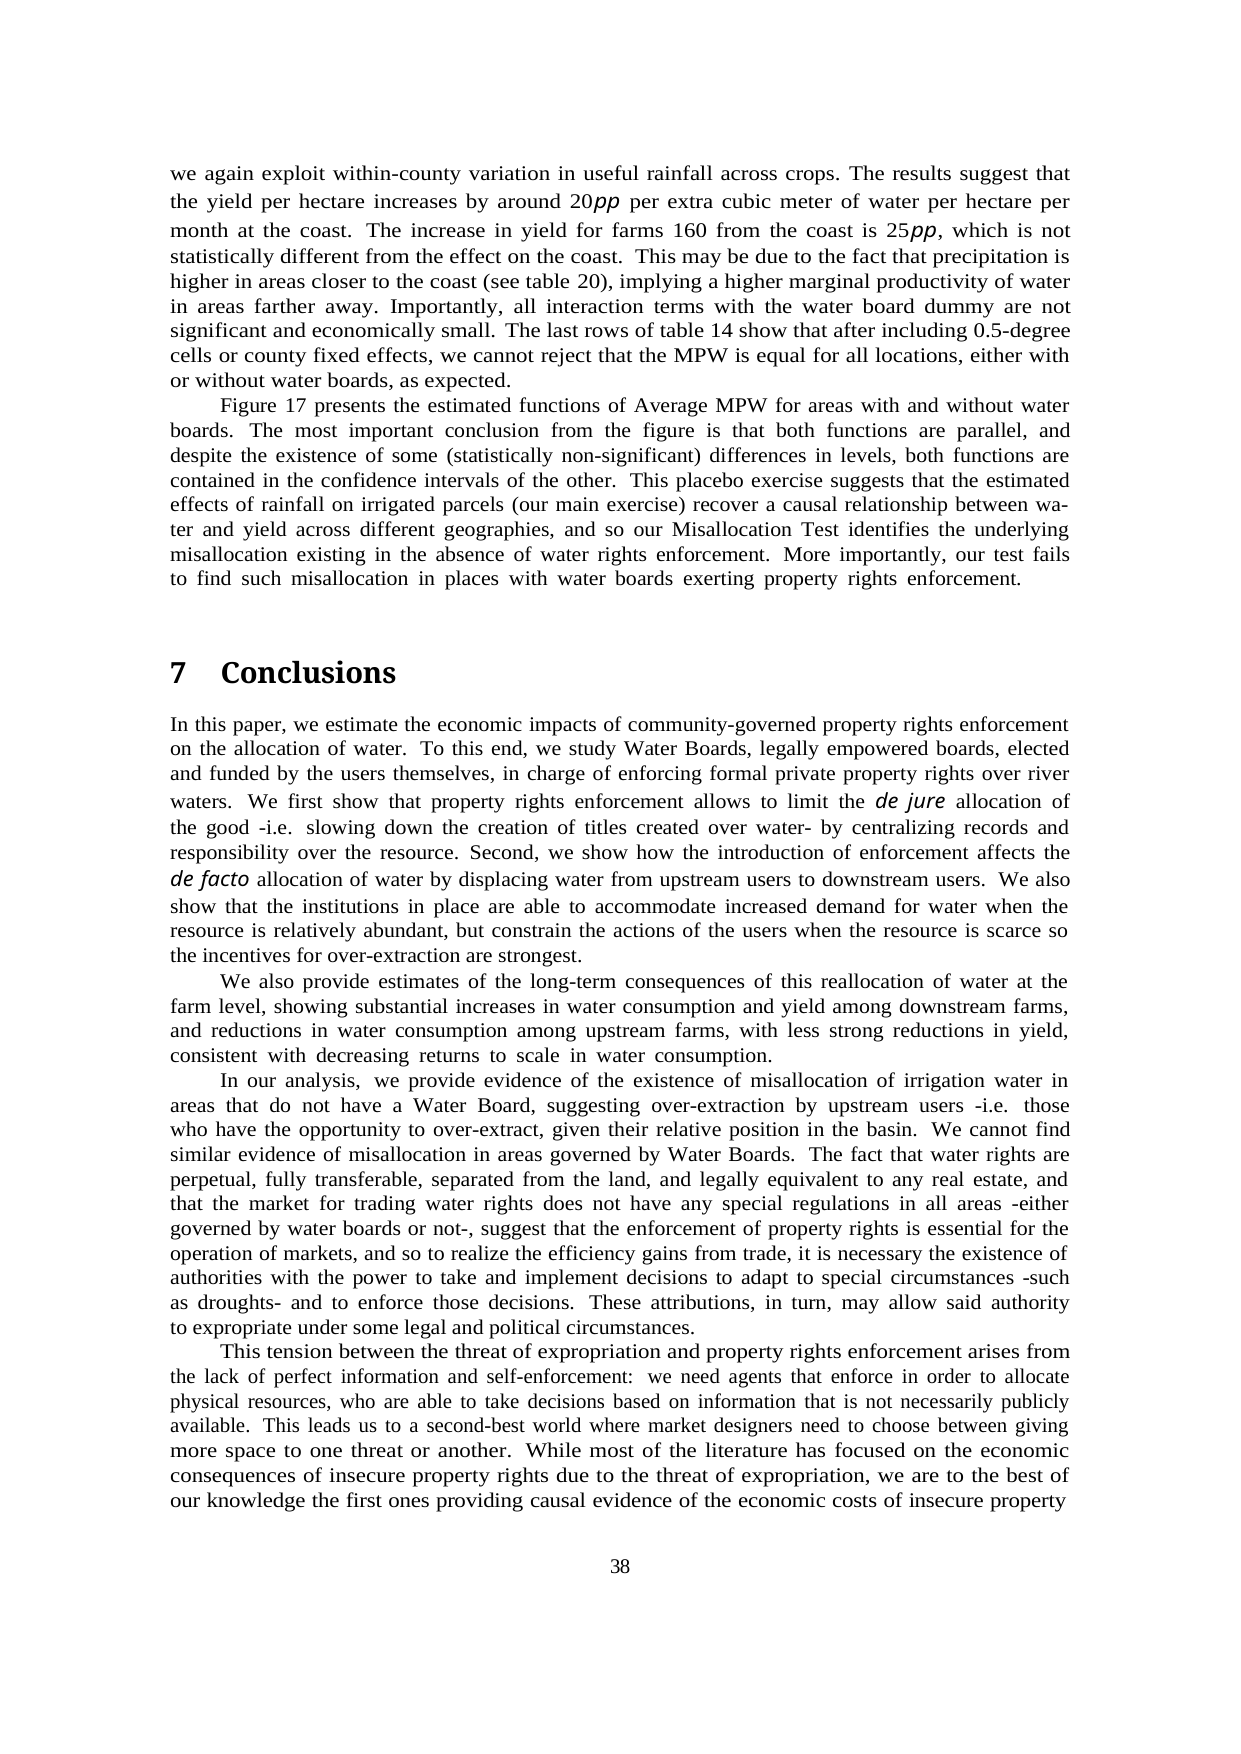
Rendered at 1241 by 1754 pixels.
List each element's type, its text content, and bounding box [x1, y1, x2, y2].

text In our analysis, we provide evidence of the existence of misallocation of irrigation water in areas that do not have a Water Board, suggesting over-extraction by upstream users -i.e. those who have the opportunity to over-extract, given their relative position in the basin. We cannot find similar evidence of misallocation in areas governed by Water Boards. The fact that water rights are perpetual, fully transferable, separated from the land, and legally equivalent to any real estate, and that the market for trading water rights does not have any special regulations in all areas -either governed by water boards or not-, suggest that the enforcement of property rights is essential for the operation of markets, and so to realize the efficiency gains from trade, it is necessary the existence of authorities with the power to take and implement decisions to adapt to special circumstances -such as droughts- and to enforce those decisions. These attributions, in turn, may allow said authority to expropriate under some legal and political circumstances. [170, 1068, 1071, 1339]
text Figure 17 presents the estimated functions of Average MPW for areas with and without water boards. The most important conclusion from the figure is that both functions are parallel, and despite the existence of some (statistically non-significant) differences in levels, both functions are contained in the confidence intervals of the other. This placebo exercise suggests that the estimated effects of rainfall on irrigated parcels (our main exercise) recover a causal relationship between wa- ter and yield across different geographies, and so our Misallocation Test identifies the underlying misallocation existing in the absence of water rights enforcement. More importantly, our test fails to find such misallocation in places with water boards exerting property rights enforcement. [170, 393, 1071, 590]
text This tension between the threat of expropriation and property rights enforcement arises from the lack of perfect information and self-enforcement: we need agents that enforce in order to allocate physical resources, who are able to take decisions based on information that is not necessarily publicly available. This leads us to a second-best world where market designers need to choose between giving more space to one threat or another. While most of the literature has focused on the economic consequences of insecure property rights due to the threat of expropriation, we are to the best of our knowledge the first ones providing causal evidence of the economic costs of insecure property [170, 1339, 1071, 1512]
subtitle Conclusions [170, 652, 1123, 692]
text We also provide estimates of the long-term consequences of this reallocation of water at the farm level, showing substantial increases in water consumption and yield among downstream farms, and reductions in water consumption among upstream farms, with less strong reductions in yield, consistent with decreasing returns to scale in water consumption. [170, 969, 1070, 1067]
text we again exploit within-county variation in useful rainfall across crops. The results suggest that the yield per hectare increases by around 20pp per extra cubic meter of water per hectare per month at the coast. The increase in yield for farms 160 from the coast is 25pp, which is not statistically different from the effect on the coast. This may be due to the fact that precipitation is higher in areas closer to the coast (see table 20), implying a higher marginal productivity of water in areas farther away. Importantly, all interaction terms with the water board dummy are not significant and economically small. The last rows of table 14 show that after including 0.5-degree cells or county fixed effects, we cannot reject that the MPW is equal for all locations, either with or without water boards, as expected. [170, 161, 1071, 392]
text In this paper, we estimate the economic impacts of community-governed property rights enforcement on the allocation of water. To this end, we study Water Boards, legally empowered boards, elected and funded by the users themselves, in charge of enforcing formal private property rights over river waters. We first show that property rights enforcement allows to limit the de jure allocation of the good -i.e. slowing down the creation of titles created over water- by centralizing records and responsibility over the resource. Second, we show how the introduction of enforcement affects the de facto allocation of water by displacing water from upstream users to downstream users. We also show that the institutions in place are able to accommodate increased demand for water when the resource is relatively abundant, but constrain the actions of the users when the resource is scarce so the incentives for over-extraction are strongest. [170, 712, 1071, 967]
